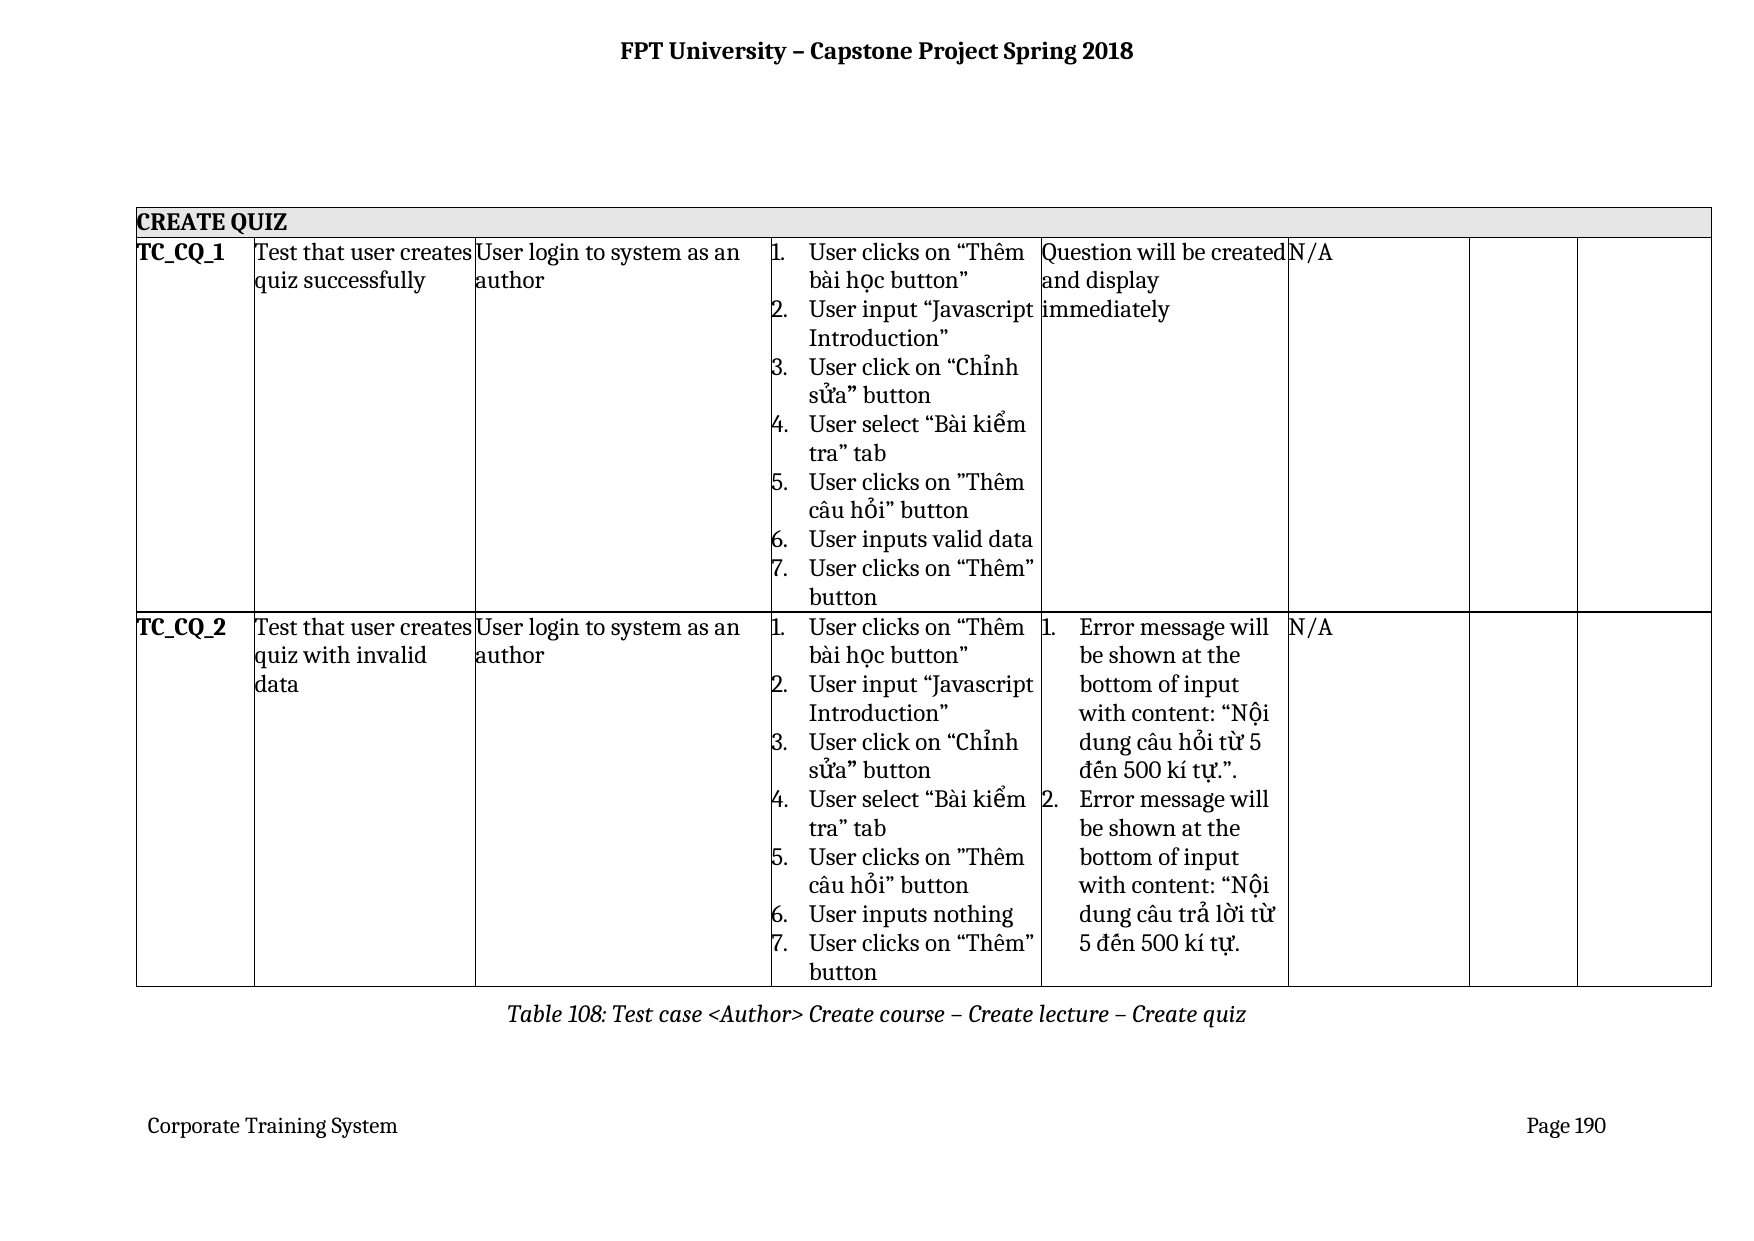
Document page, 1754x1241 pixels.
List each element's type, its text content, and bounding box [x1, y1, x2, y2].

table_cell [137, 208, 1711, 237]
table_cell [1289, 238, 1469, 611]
list Table : Test case <Author> Create course – Create lecture – Create quiz [148, 1000, 1606, 1028]
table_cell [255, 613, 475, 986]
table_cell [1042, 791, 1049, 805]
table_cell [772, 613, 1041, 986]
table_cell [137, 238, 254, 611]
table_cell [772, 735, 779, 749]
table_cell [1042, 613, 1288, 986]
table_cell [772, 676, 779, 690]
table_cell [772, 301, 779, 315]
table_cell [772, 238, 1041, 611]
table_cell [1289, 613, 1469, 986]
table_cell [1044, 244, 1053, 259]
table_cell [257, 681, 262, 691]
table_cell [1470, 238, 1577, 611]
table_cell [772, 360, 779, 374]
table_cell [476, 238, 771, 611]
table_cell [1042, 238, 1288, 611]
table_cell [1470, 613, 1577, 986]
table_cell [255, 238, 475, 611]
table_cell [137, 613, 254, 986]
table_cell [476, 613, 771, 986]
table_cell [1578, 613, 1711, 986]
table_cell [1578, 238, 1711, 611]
